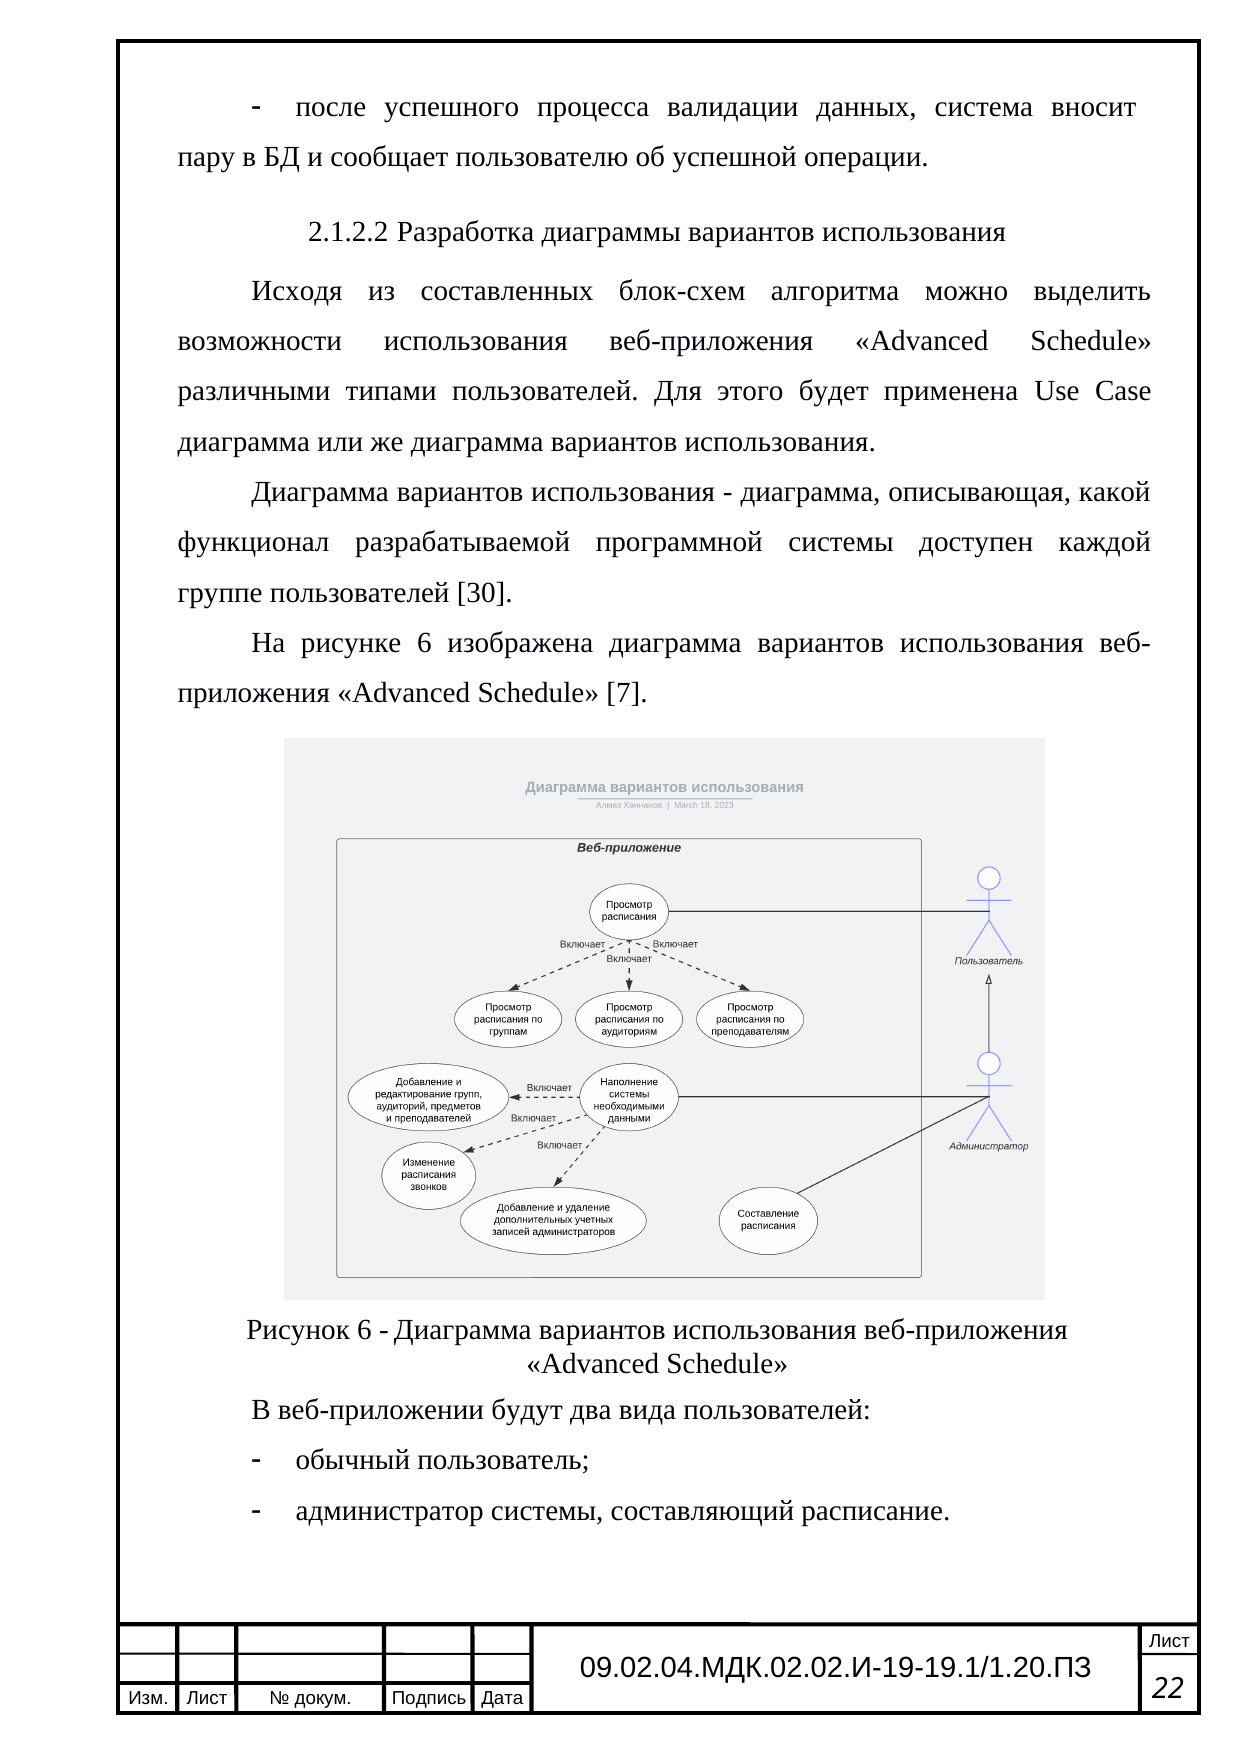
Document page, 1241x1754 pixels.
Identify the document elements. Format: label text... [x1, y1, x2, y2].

list администратор системы, составляющий расписание. [177, 1493, 1137, 1526]
text На рисунке 6 изображена диаграмма вариантов использования веб-приложения «Advanced Schedule» [7]. [177, 625, 1152, 709]
text В веб-приложении будут два вида пользователей: [177, 1392, 1152, 1426]
subtitle Разработка диаграммы вариантов использования [177, 214, 1137, 248]
list обычный пользователь; [177, 1442, 1137, 1476]
list после успешного процесса валидации данных, система вносит пару в БД и сообщает пользователю об успешной операции. [177, 89, 1137, 173]
text Исходя из составленных блок-схем алгоритма можно выделить возможности использования веб-приложения «Advanced Schedule» различными типами пользователей. Для этого будет применена Use Case диаграмма или же диаграмма вариантов использования. [177, 273, 1152, 457]
text Диаграмма вариантов использования веб-приложения «Advanced Schedule» [177, 1312, 1137, 1379]
text Диаграмма вариантов использования - диаграмма, описывающая, какой функционал разрабатываемой программной системы доступен каждой группе пользователей [30]. [177, 474, 1152, 608]
picture [284, 738, 1045, 1300]
